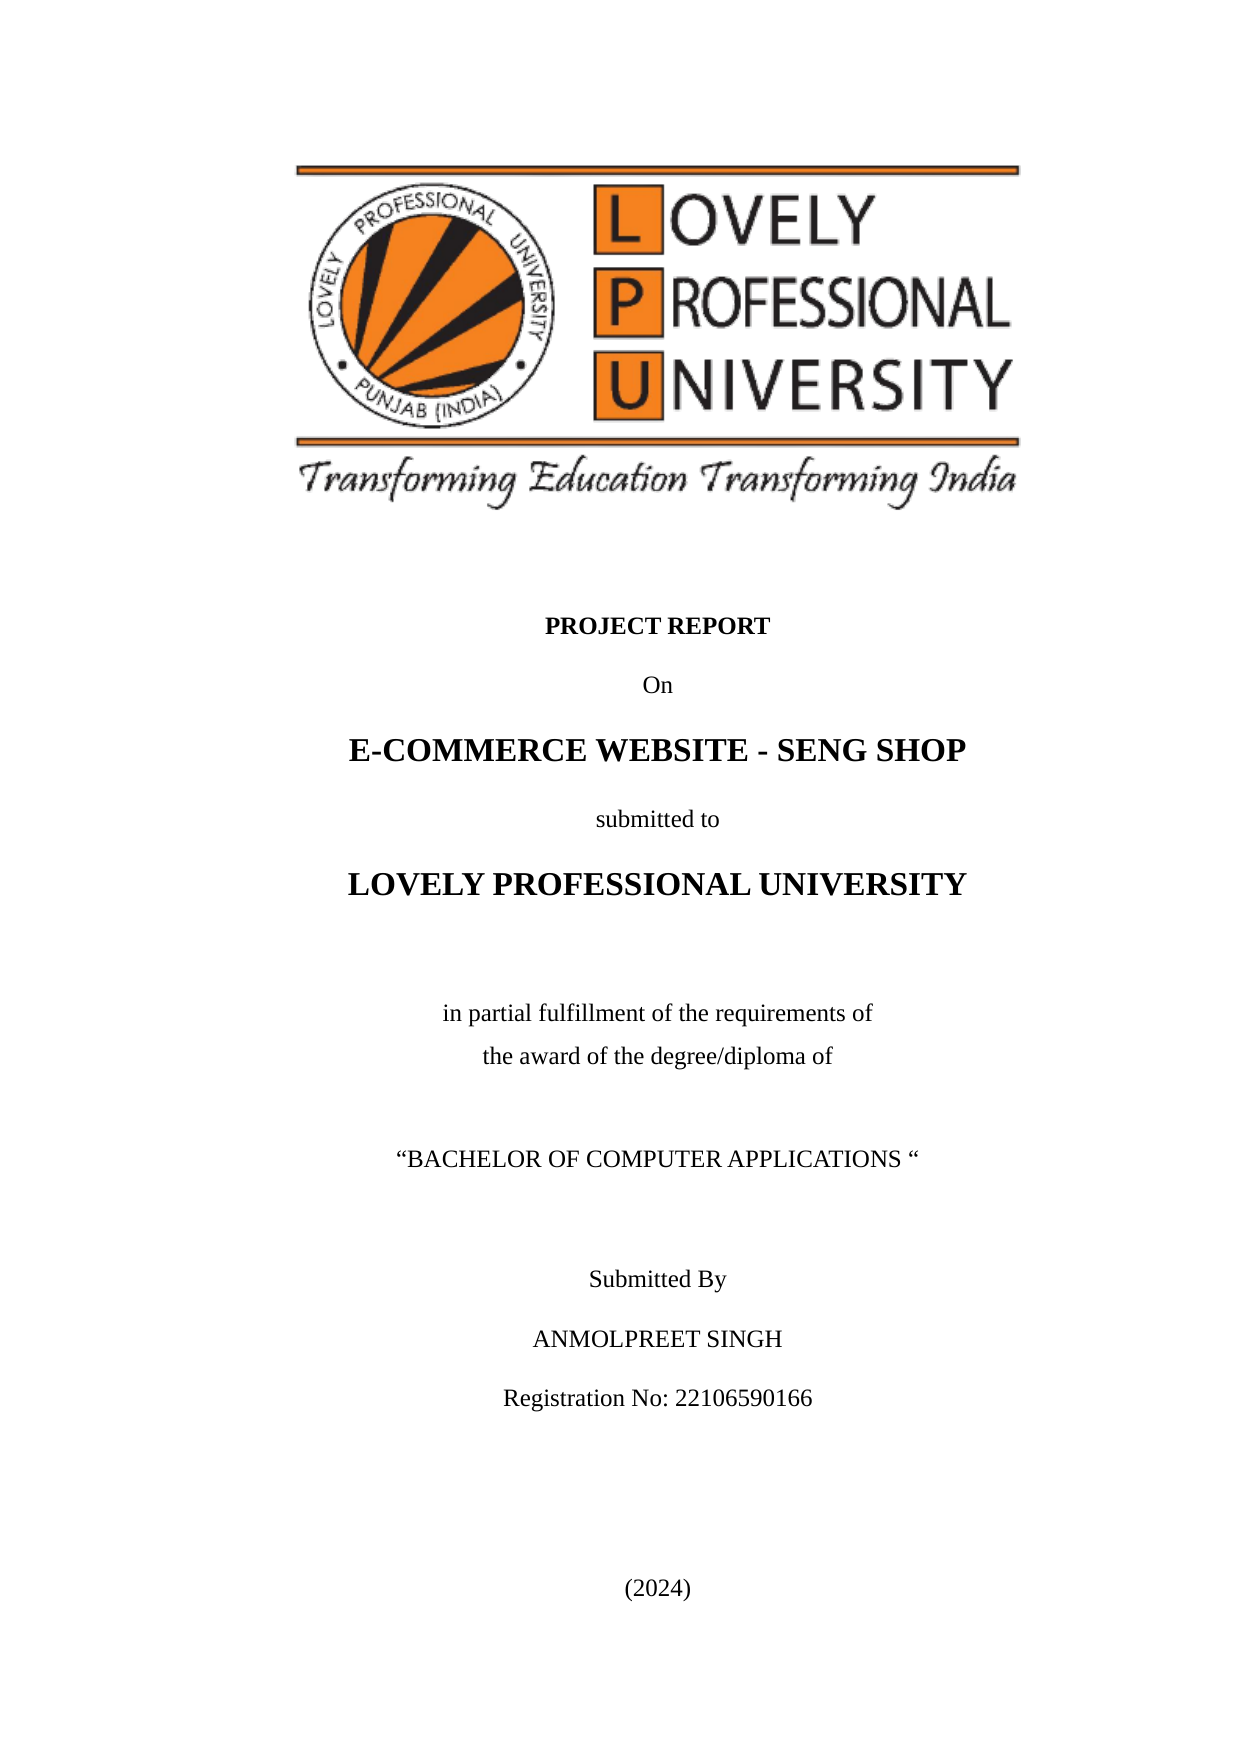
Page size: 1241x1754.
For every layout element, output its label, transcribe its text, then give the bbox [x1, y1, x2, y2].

picture [267, 150, 1049, 521]
text ANMOLPREET SINGH [225, 1324, 1090, 1352]
text Submitted By [225, 1264, 1090, 1293]
text PROJECT REPORT [225, 611, 1090, 639]
text “BACHELOR OF COMPUTER APPLICATIONS “ [225, 1144, 1090, 1173]
text the award of the degree/diploma of [225, 1041, 1090, 1070]
text E-COMMERCE WEBSITE - SENG SHOP [225, 730, 1090, 769]
text LOVELY PROFESSIONAL UNIVERSITY [225, 864, 1090, 903]
text On [225, 671, 1090, 699]
text submitted to [225, 804, 1090, 833]
text Registration No: 22106590166 [225, 1383, 1090, 1412]
text (2024) [225, 1573, 1090, 1601]
text in partial fulfillment of the requirements of [225, 998, 1090, 1027]
